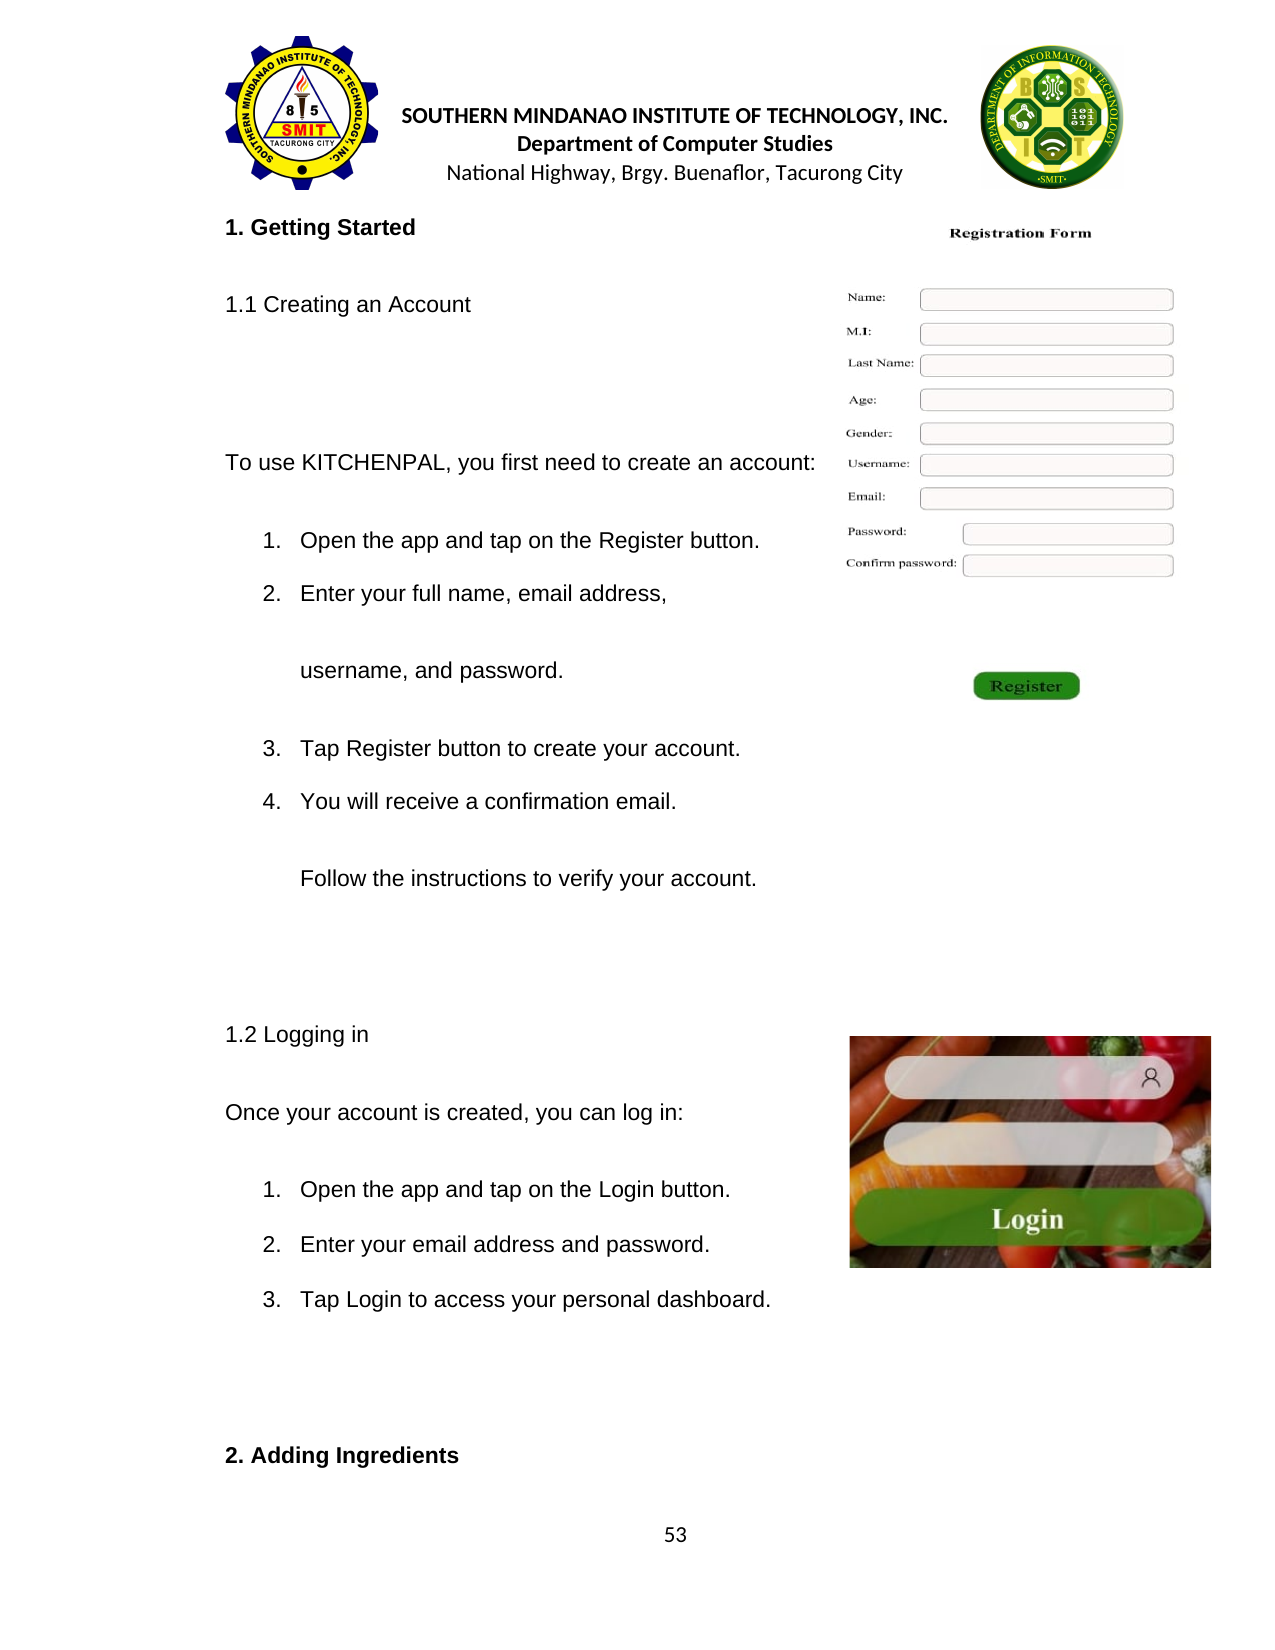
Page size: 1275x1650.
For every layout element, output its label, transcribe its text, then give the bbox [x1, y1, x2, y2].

list You will receive a confirmation email. [262, 788, 1125, 814]
picture [849, 1036, 1212, 1268]
text username, and password. [300, 657, 1125, 684]
subtitle 1. Getting Started [225, 214, 1125, 240]
text To use KITCHENPAL, you first need to create an account: [225, 449, 1125, 476]
list Tap Login to access your personal dashboard. [262, 1286, 1125, 1313]
list Enter your email address and password. [262, 1229, 1125, 1258]
picture [840, 215, 1197, 701]
text Once your account is created, you can log in: [225, 1098, 1125, 1125]
list Open the app and tap on the Register button. [262, 527, 1125, 553]
text 1.2 Logging in [225, 1021, 1125, 1047]
subtitle 2. Adding Ingredients [225, 1442, 1125, 1468]
picture [980, 45, 1124, 189]
list Tap Register button to create your account. [262, 735, 1125, 761]
list Enter your full name, email address, [262, 579, 1125, 606]
text Follow the instructions to verify your account. [300, 865, 1125, 892]
list Open the app and tap on the Login button. [262, 1176, 1125, 1203]
picture [225, 36, 379, 190]
text 1.1 Creating an Account [225, 291, 1125, 318]
